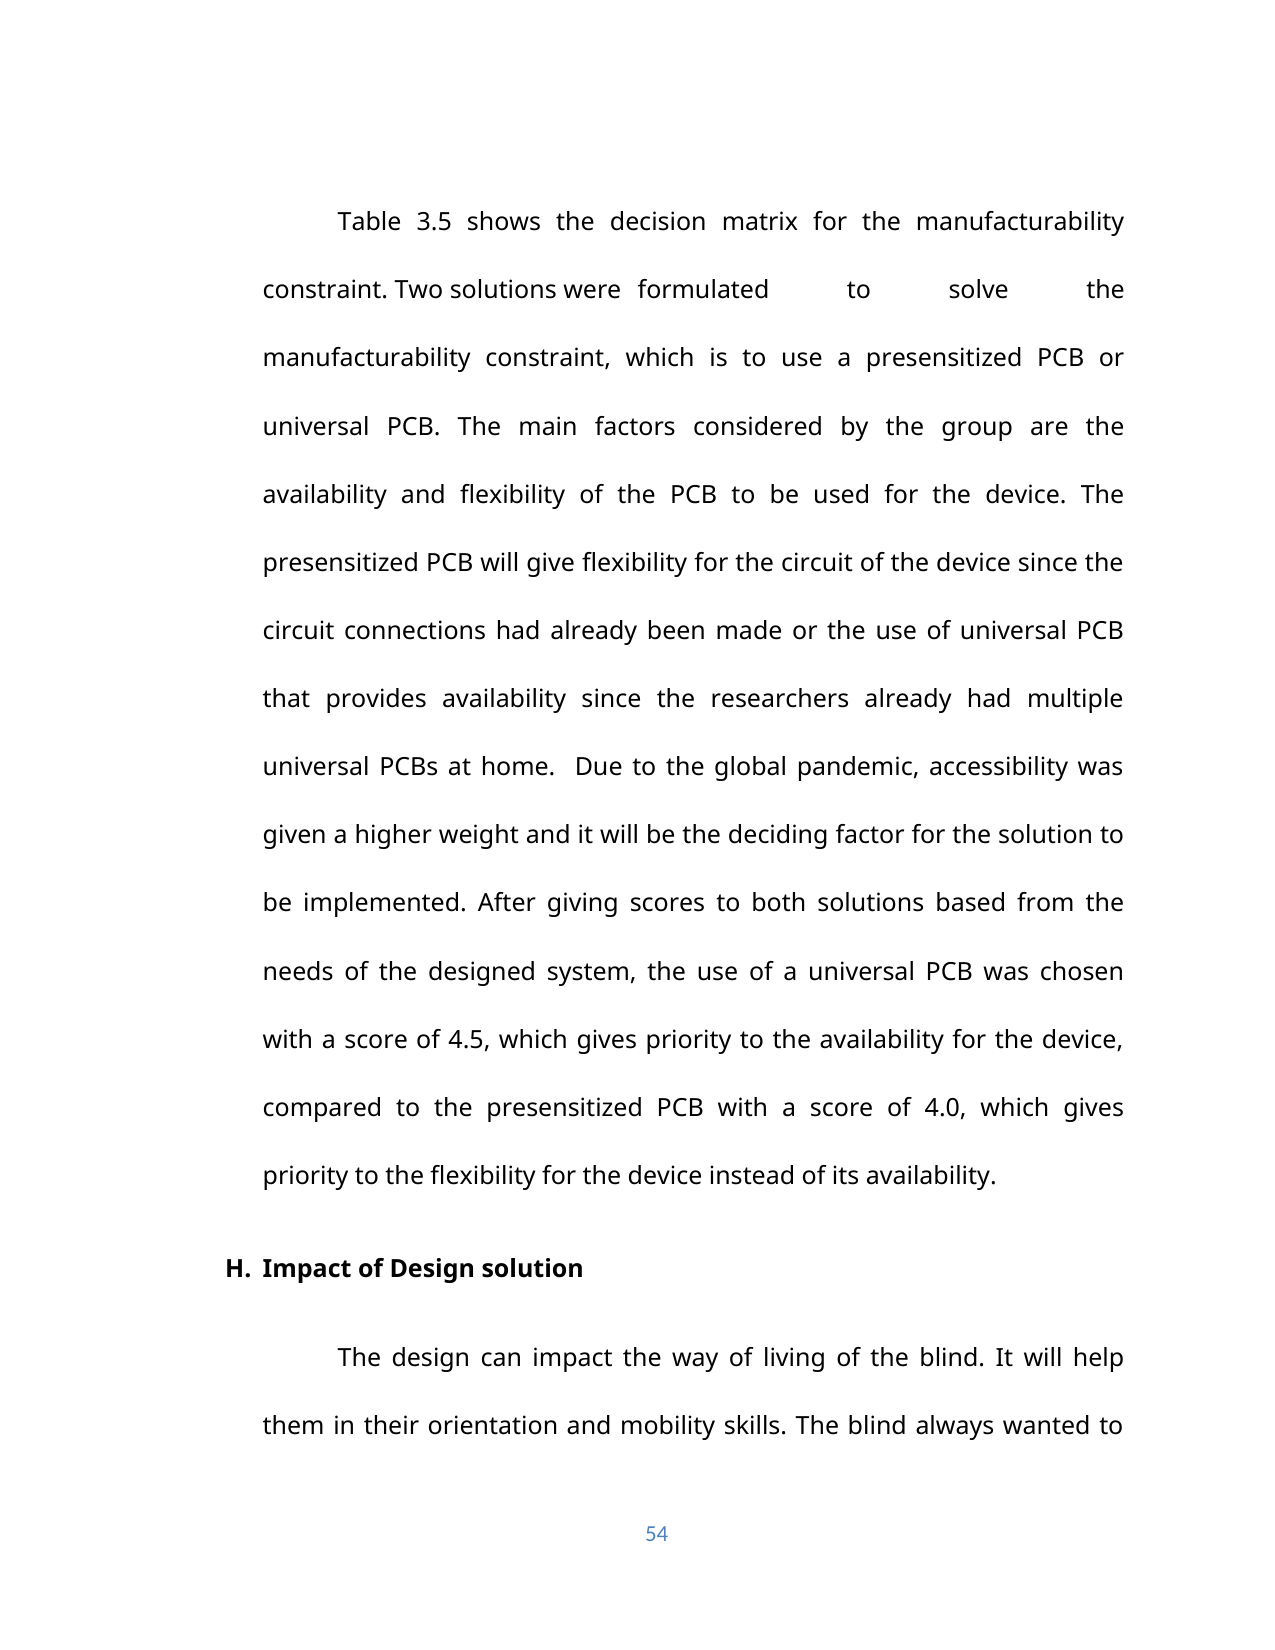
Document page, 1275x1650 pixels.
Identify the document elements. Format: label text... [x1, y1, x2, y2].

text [262, 1339, 1125, 1442]
text Table 3.5 shows the decision matrix for the manufacturability constraint. Two solutions were formulated to solve the manufacturability constraint, which is to use a presensitized PCB or universal PCB. The main factors considered by the group are the availability and flexibility of the PCB to be used for the device. The presensitized PCB will give flexibility for the circuit of the device since the circuit connections had already been made or the use of universal PCB that provides availability since the researchers already had multiple universal PCBs at home. Due to the global pandemic, accessibility was given a higher weight and it will be the deciding factor for the solution to be implemented. After giving scores to both solutions based from the needs of the designed system, the use of a universal PCB was chosen with a score of 4.5, which gives priority to the availability for the device, compared to the presensitized PCB with a score of 4.0, which gives priority to the flexibility for the device instead of its availability. [262, 204, 1125, 1192]
list Impact of Design solution [225, 1251, 1125, 1285]
